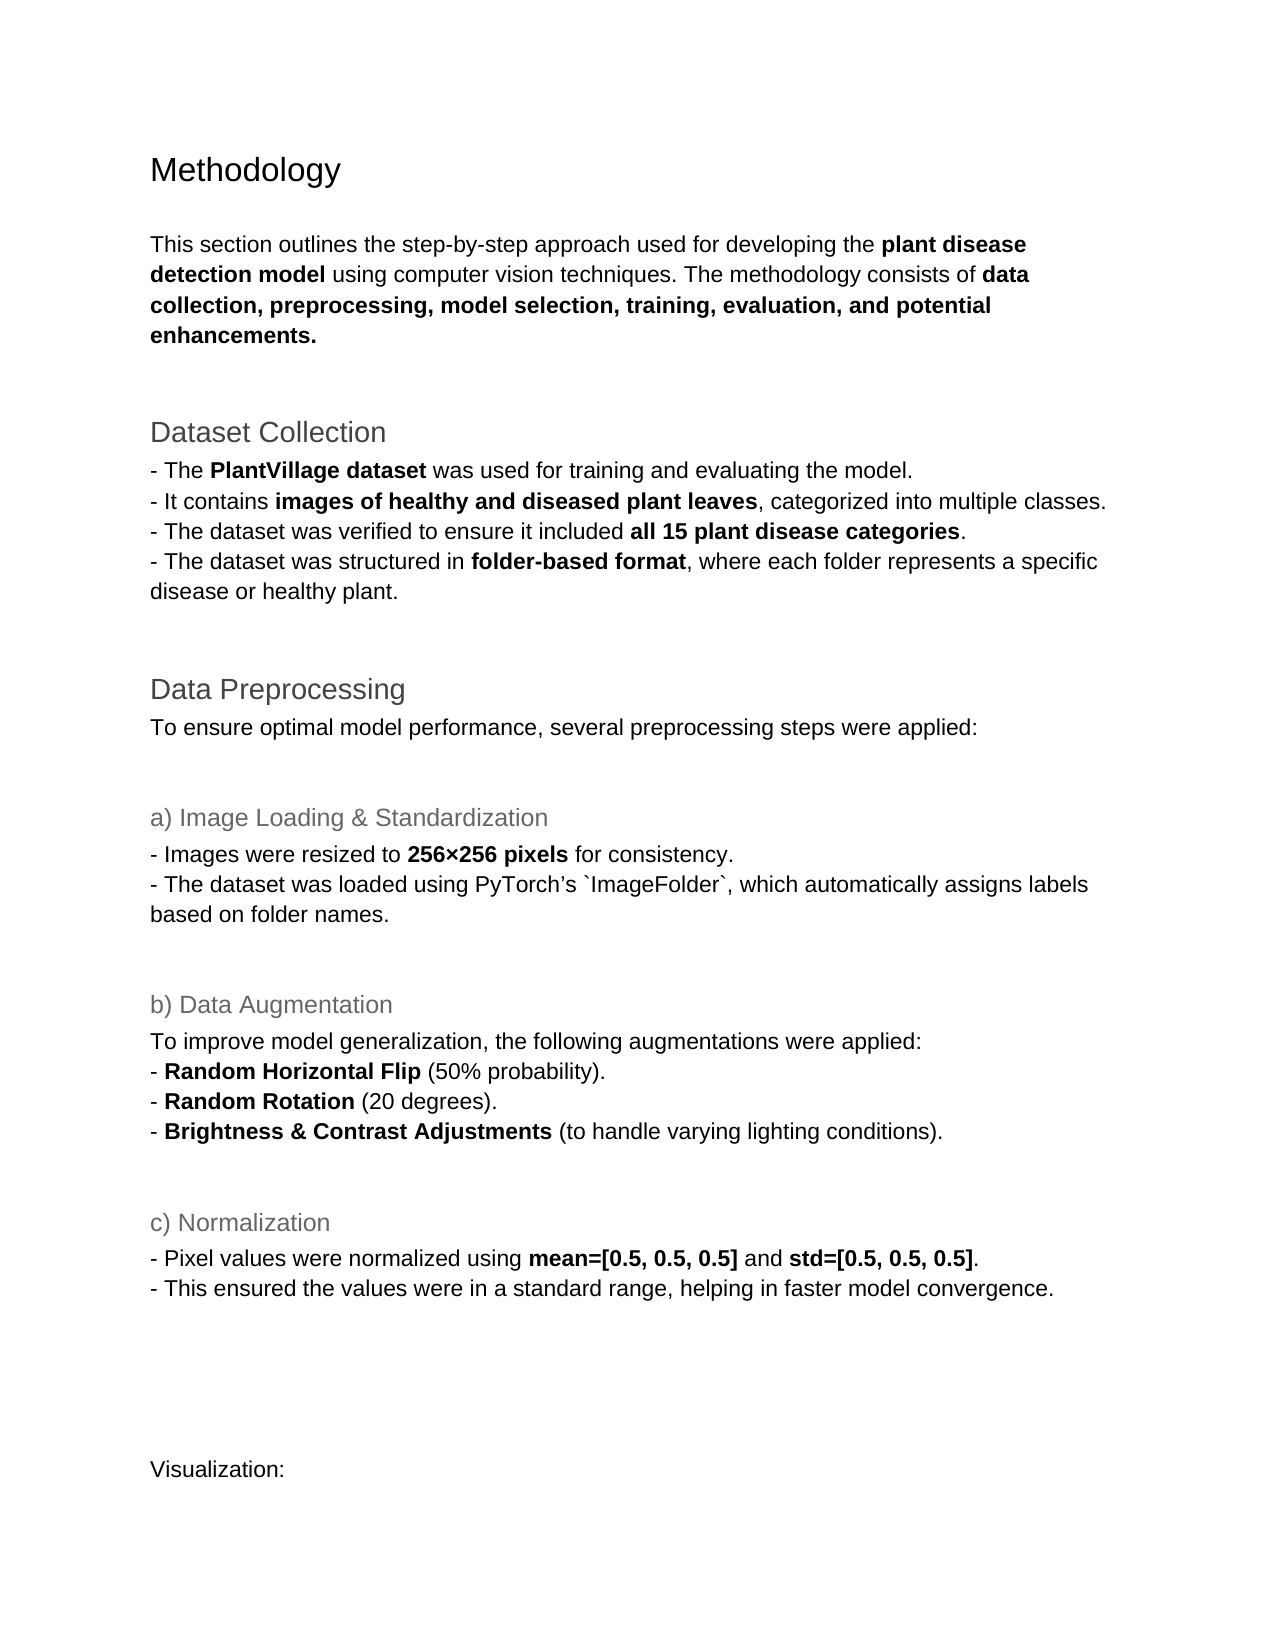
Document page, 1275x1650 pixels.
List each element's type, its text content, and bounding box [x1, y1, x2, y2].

text - It contains images of healthy and diseased plant leaves, categorized into multiple classes. [150, 488, 1125, 514]
subtitle a) Image Loading & Standardization [150, 803, 1125, 832]
text - The dataset was loaded using PyTorch’s `ImageFolder`, which automatically assigns labels based on folder names. [150, 871, 1125, 927]
text - The PlantVillage dataset was used for training and evaluating the model. [150, 457, 1125, 484]
text - The dataset was structured in folder-based format, where each folder represents a specific disease or healthy plant. [150, 548, 1125, 604]
subtitle c) Normalization [150, 1208, 1125, 1237]
text This section outlines the step-by-step approach used for developing the plant disease detection model using computer vision techniques. The methodology consists of data collection, preprocessing, model selection, training, evaluation, and potential enhancements. [150, 231, 1125, 348]
subtitle Dataset Collection [150, 416, 1125, 449]
subtitle b) Data Augmentation [150, 991, 1125, 1019]
text To improve model generalization, the following augmentations were applied: [150, 1028, 1125, 1054]
text - The dataset was verified to ensure it included all 15 plant disease categories. [150, 518, 1125, 544]
subtitle Methodology [150, 150, 1125, 188]
text - Pixel values were normalized using mean=[0.5, 0.5, 0.5] and std=[0.5, 0.5, 0.5]. [150, 1245, 1125, 1271]
text - Brightness & Contrast Adjustments (to handle varying lighting conditions). [150, 1118, 1125, 1144]
text - Random Rotation (20 degrees). [150, 1088, 1125, 1114]
text Visualization: [150, 1456, 1125, 1483]
text - This ensured the values were in a standard range, helping in faster model convergence. [150, 1275, 1125, 1301]
subtitle Data Preprocessing [150, 672, 1125, 706]
text To ensure optimal model performance, several preprocessing steps were applied: [150, 714, 1125, 740]
text - Random Horizontal Flip (50% probability). [150, 1058, 1125, 1084]
text - Images were resized to 256×256 pixels for consistency. [150, 841, 1125, 867]
